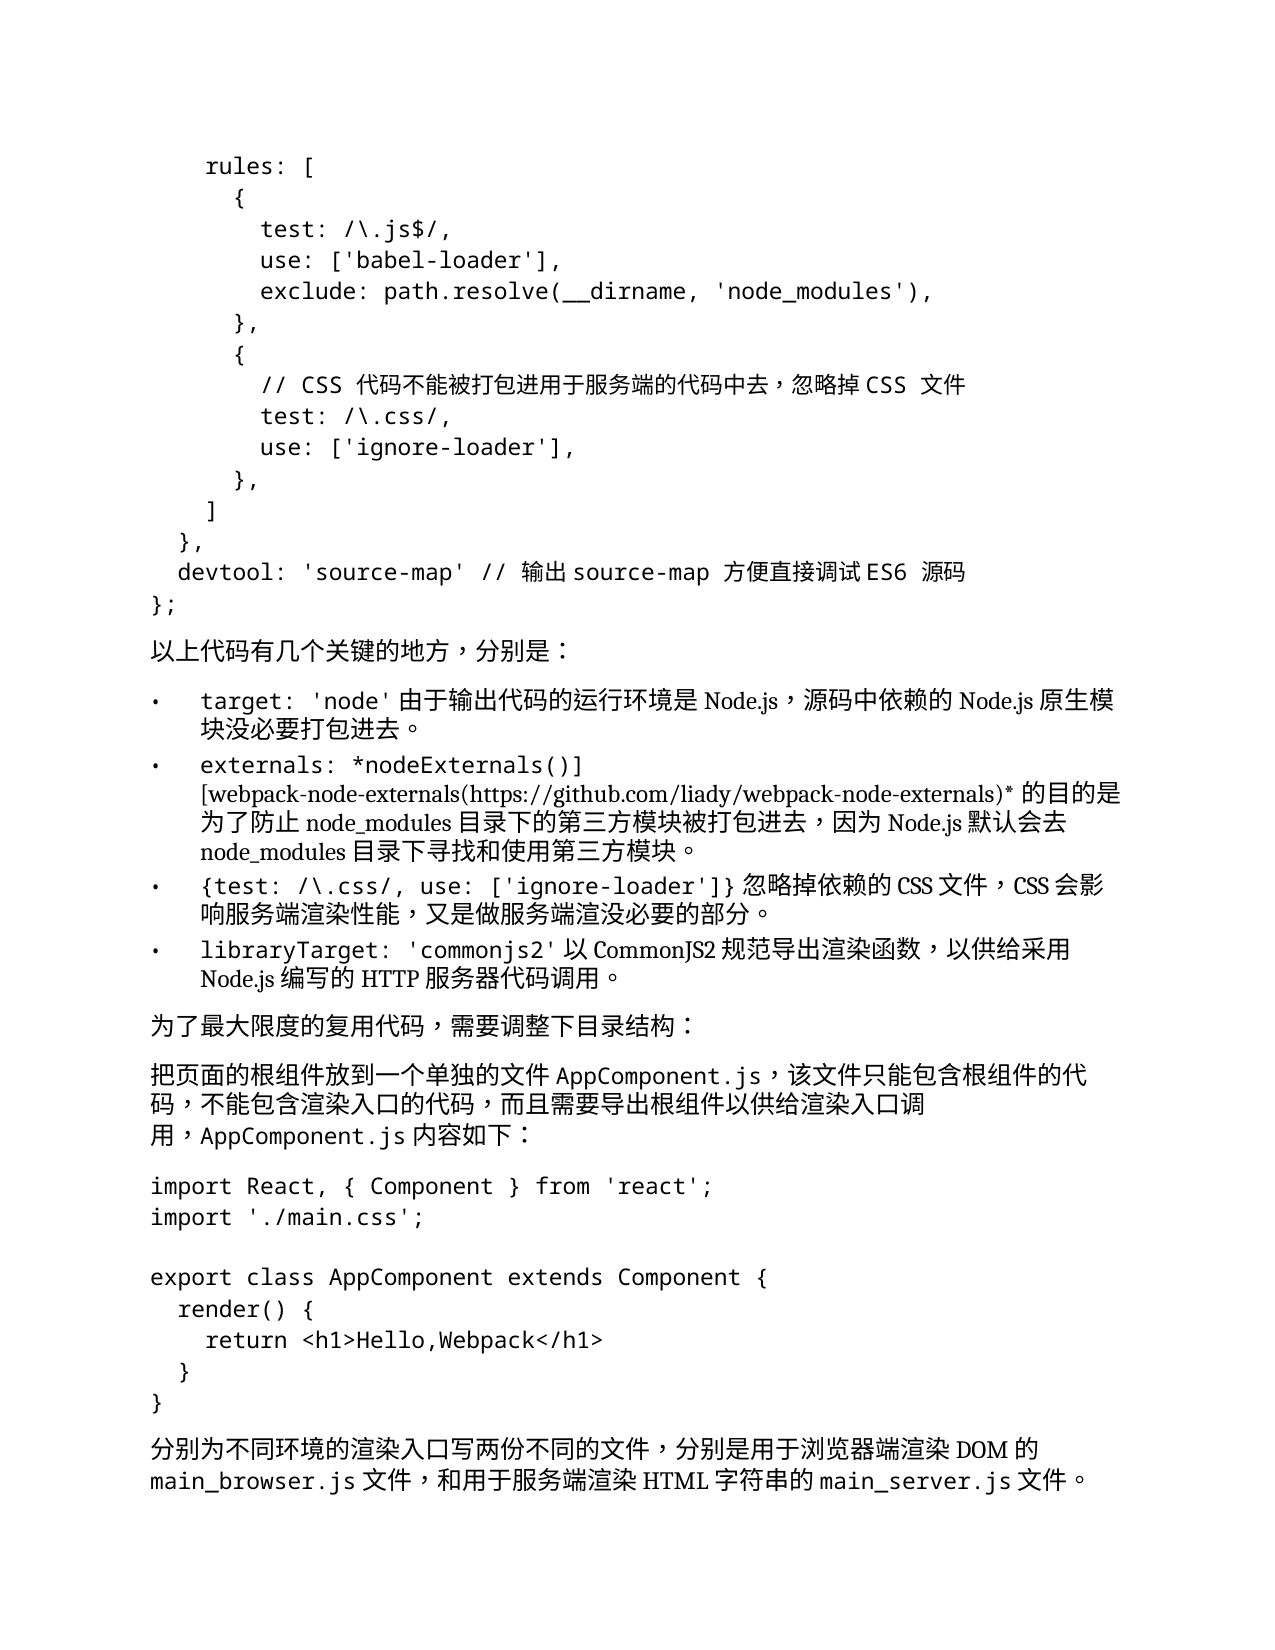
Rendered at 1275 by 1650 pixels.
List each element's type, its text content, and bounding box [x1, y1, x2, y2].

list libraryTarget: 'commonjs2' 以 CommonJS2 规范导出渲染函数，以供给采用 Node.js 编写的 HTTP 服务器代码调用。 [150, 934, 1125, 994]
list target: 'node' 由于输出代码的运行环境是 Node.js，源码中依赖的 Node.js 原生模块没必要打包进去。 [150, 685, 1125, 745]
text 分别为不同环境的渲染入口写两份不同的文件，分别是用于浏览器端渲染 DOM 的 main_browser.js 文件，和用于服务端渲染 HTML 字符串的 main_server.js 文件。 [150, 1436, 1125, 1496]
text 把页面的根组件放到一个单独的文件 AppComponent.js，该文件只能包含根组件的代码，不能包含渲染入口的代码，而且需要导出根组件以供给渲染入口调用，AppComponent.js 内容如下： [150, 1060, 1125, 1151]
text import React, { Component } from 'react'; import './main.css'; export class AppComponent extends Component { render() { return <h1>Hello,Webpack</h1> } } [150, 1170, 1125, 1417]
text 为了最大限度的复用代码，需要调整下目录结构： [150, 1012, 1125, 1041]
list externals: *nodeExternals()] [webpack-node-externals(https://github.com/liady/webpack-node-externals)* 的目的是为了防止 node_modules 目录下的第三方模块被打包进去，因为 Node.js 默认会去 node_modules 目录下寻找和使用第三方模块。 [150, 749, 1125, 866]
text 以上代码有几个关键的地方，分别是： [150, 637, 1125, 666]
list {test: /\.css/, use: ['ignore-loader']} 忽略掉依赖的 CSS 文件，CSS 会影响服务端渲染性能，又是做服务端渲没必要的部分。 [150, 870, 1125, 930]
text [150, 150, 1125, 619]
